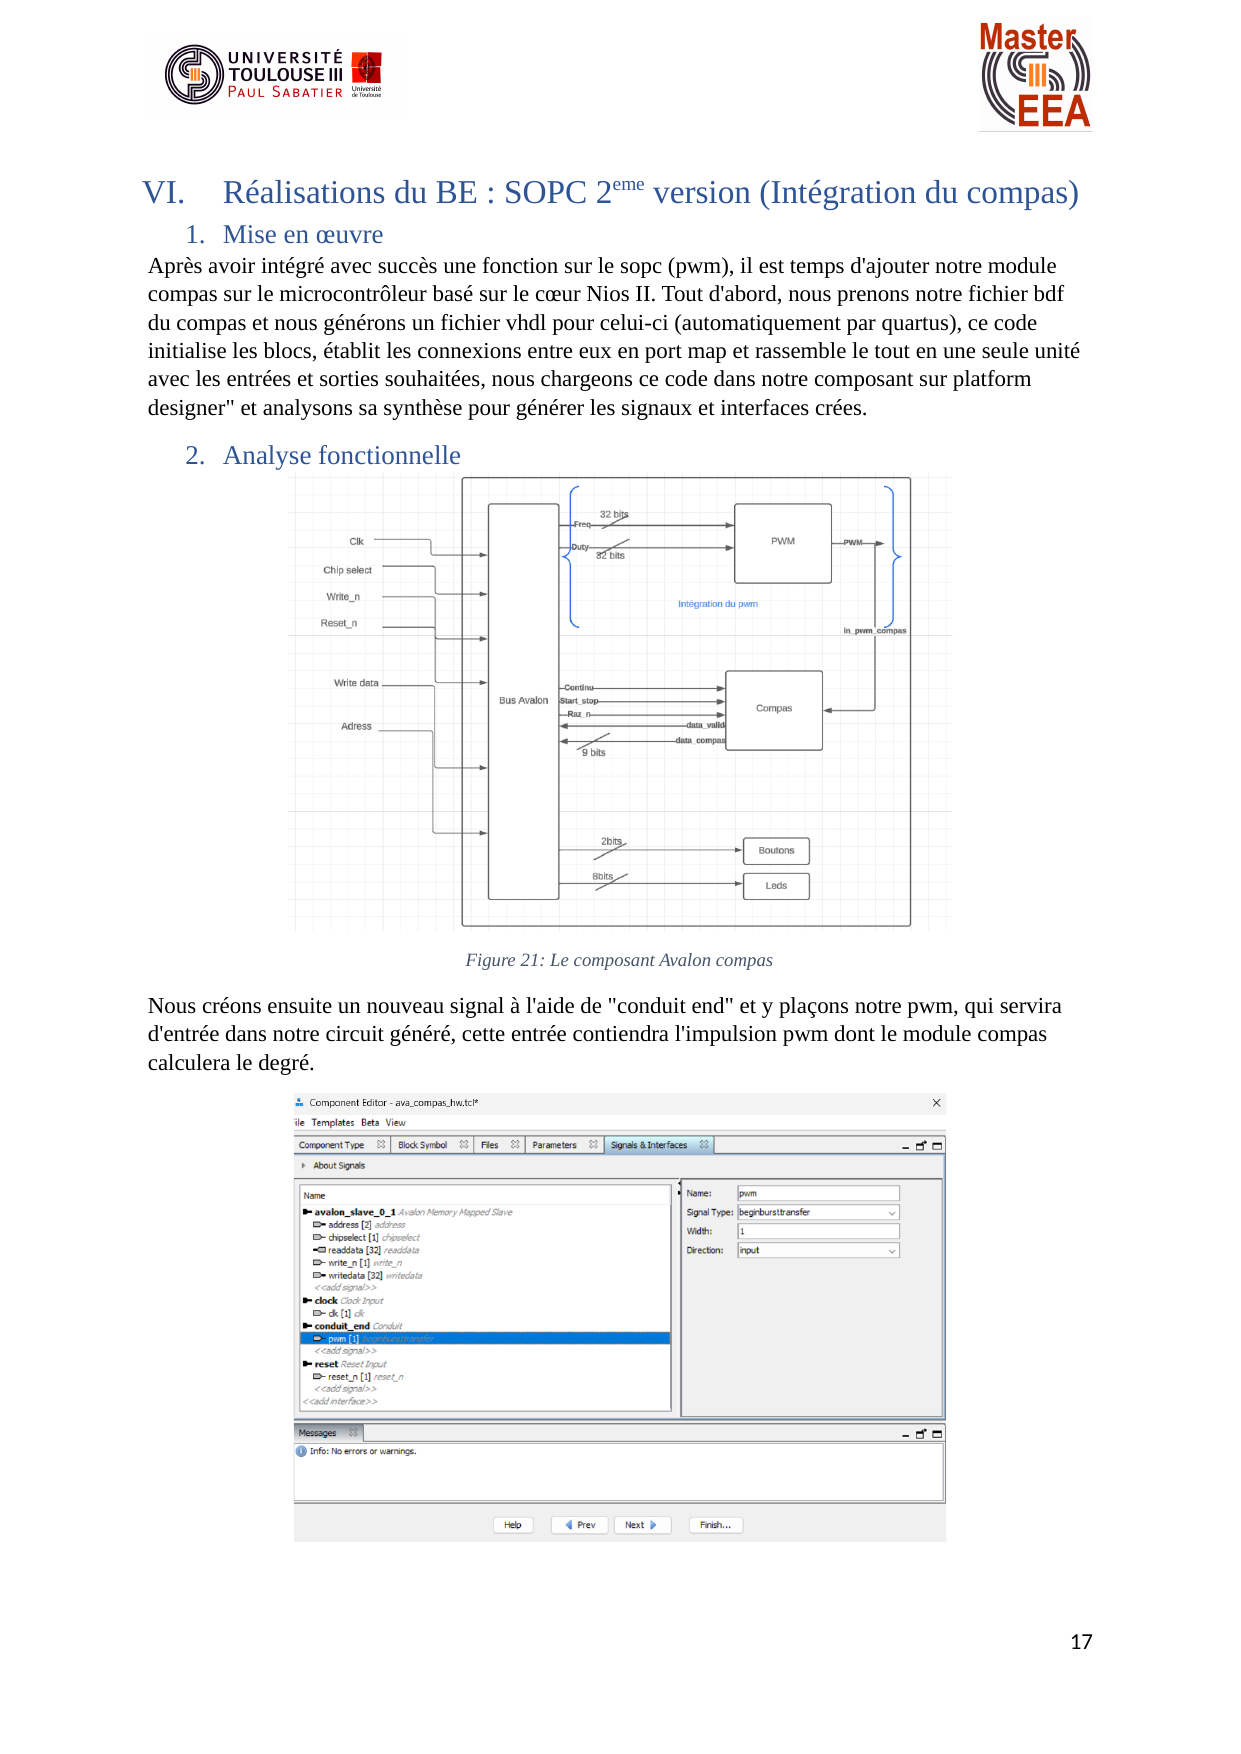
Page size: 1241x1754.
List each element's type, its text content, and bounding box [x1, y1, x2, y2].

text Figure 21: Le composant Avalon compas [148, 949, 1093, 971]
picture [978, 17, 1093, 132]
subtitle Analyse fonctionnelle [185, 439, 1093, 470]
subtitle Mise en œuvre [185, 218, 1093, 249]
subtitle Réalisations du BE : SOPC 2eme version (Intégration du compas) [185, 173, 1093, 211]
picture [293, 1093, 947, 1542]
picture [147, 31, 403, 118]
text Nous créons ensuite un nouveau signal à l'aide de "conduit end" et y plaçons notre pwm, qui servira d'entrée dans notre circuit généré, cette entrée contiendra l'impulsion pwm dont le module compas calculera le degré. [148, 992, 1093, 1075]
picture [287, 472, 953, 931]
text Après avoir intégré avec succès une fonction sur le sopc (pwm), il est temps d'ajouter notre module compas sur le microcontrôleur basé sur le cœur Nios II. Tout d'abord, nous prenons notre fichier bdf du compas et nous générons un fichier vhdl pour celui-ci (automatiquement par quartus), ce code initialise les blocs, établit les connexions entre eux en port map et rassemble le tout en une seule unité avec les entrées et sorties souhaitées, nous chargeons ce code dans notre composant sur platform designer" et analysons sa synthèse pour générer les signaux et interfaces crées. [148, 252, 1093, 420]
